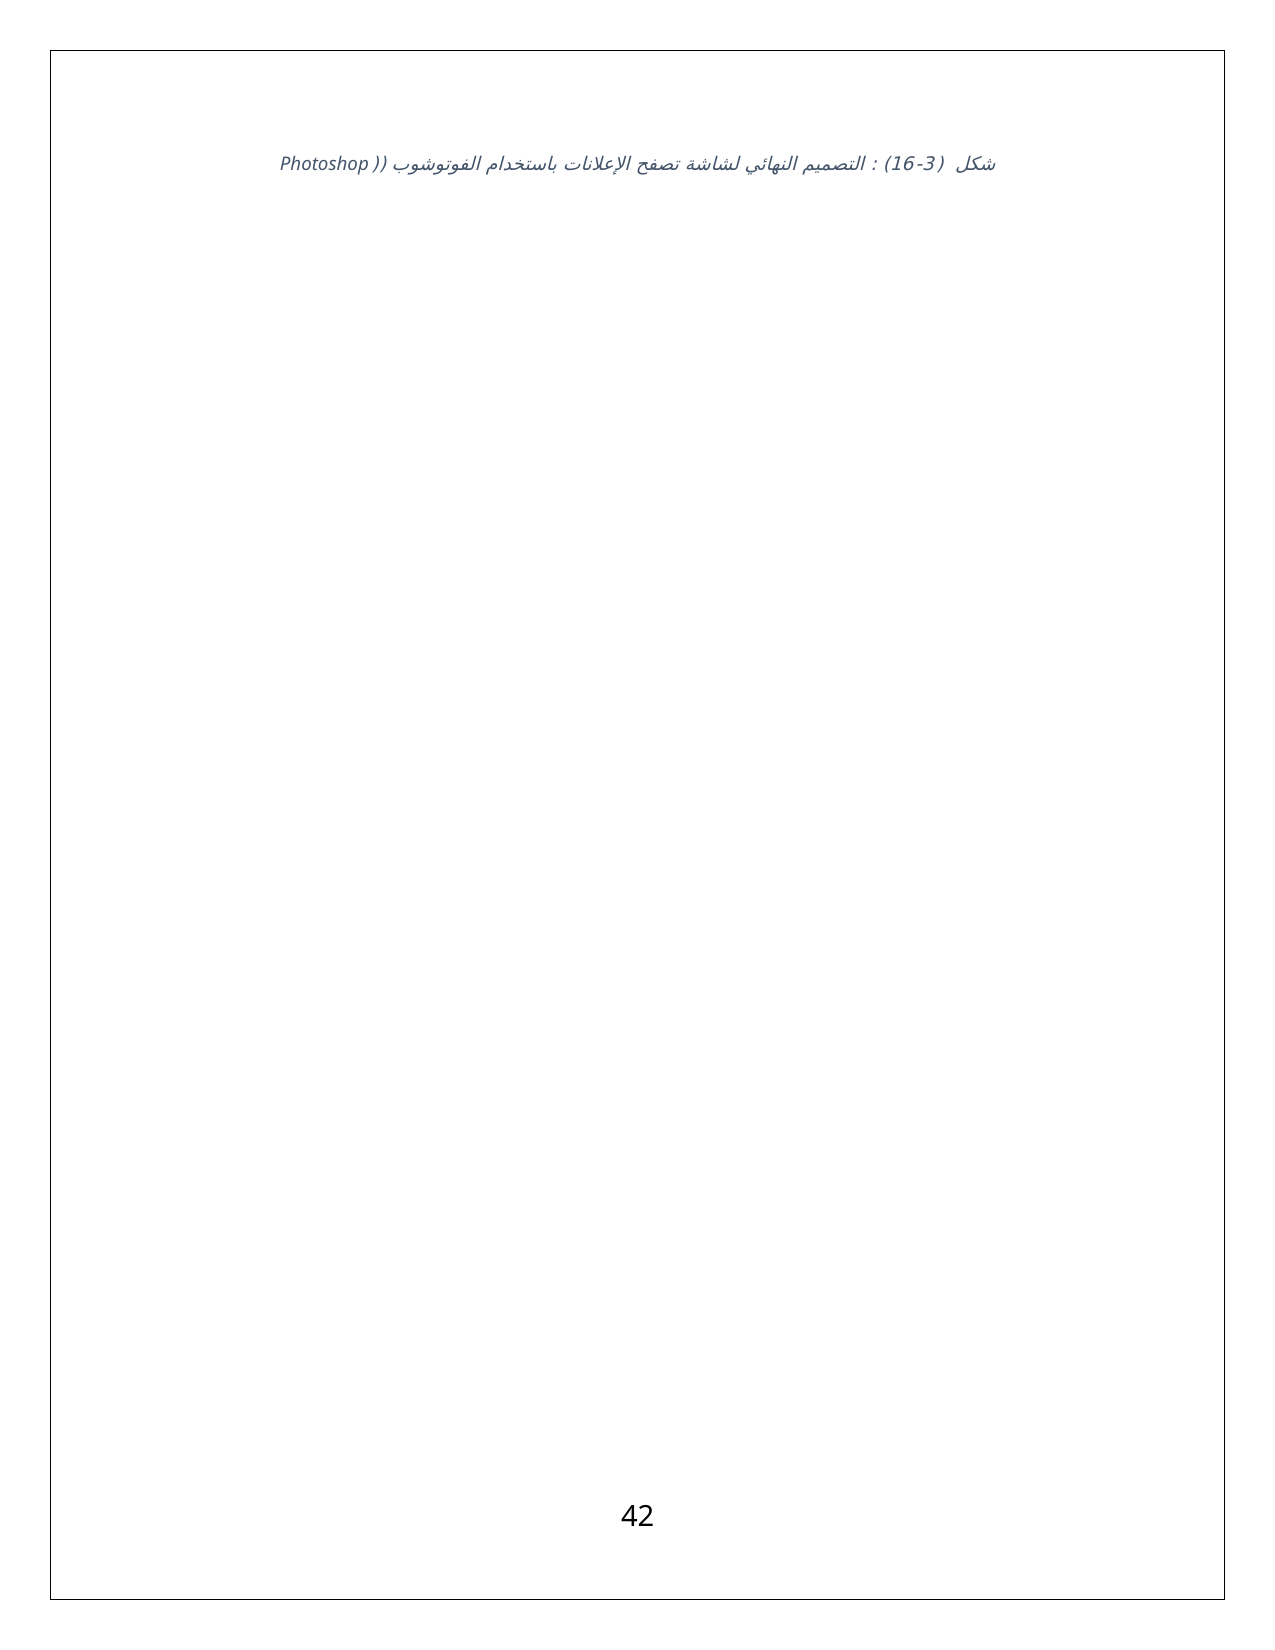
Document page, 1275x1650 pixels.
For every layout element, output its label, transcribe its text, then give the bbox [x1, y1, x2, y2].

text شكل (3-16) : التصميم النهائي لشاشة تصفح الإعلانات باستخدام الفوتوشوب ((Photoshop [150, 150, 1125, 176]
